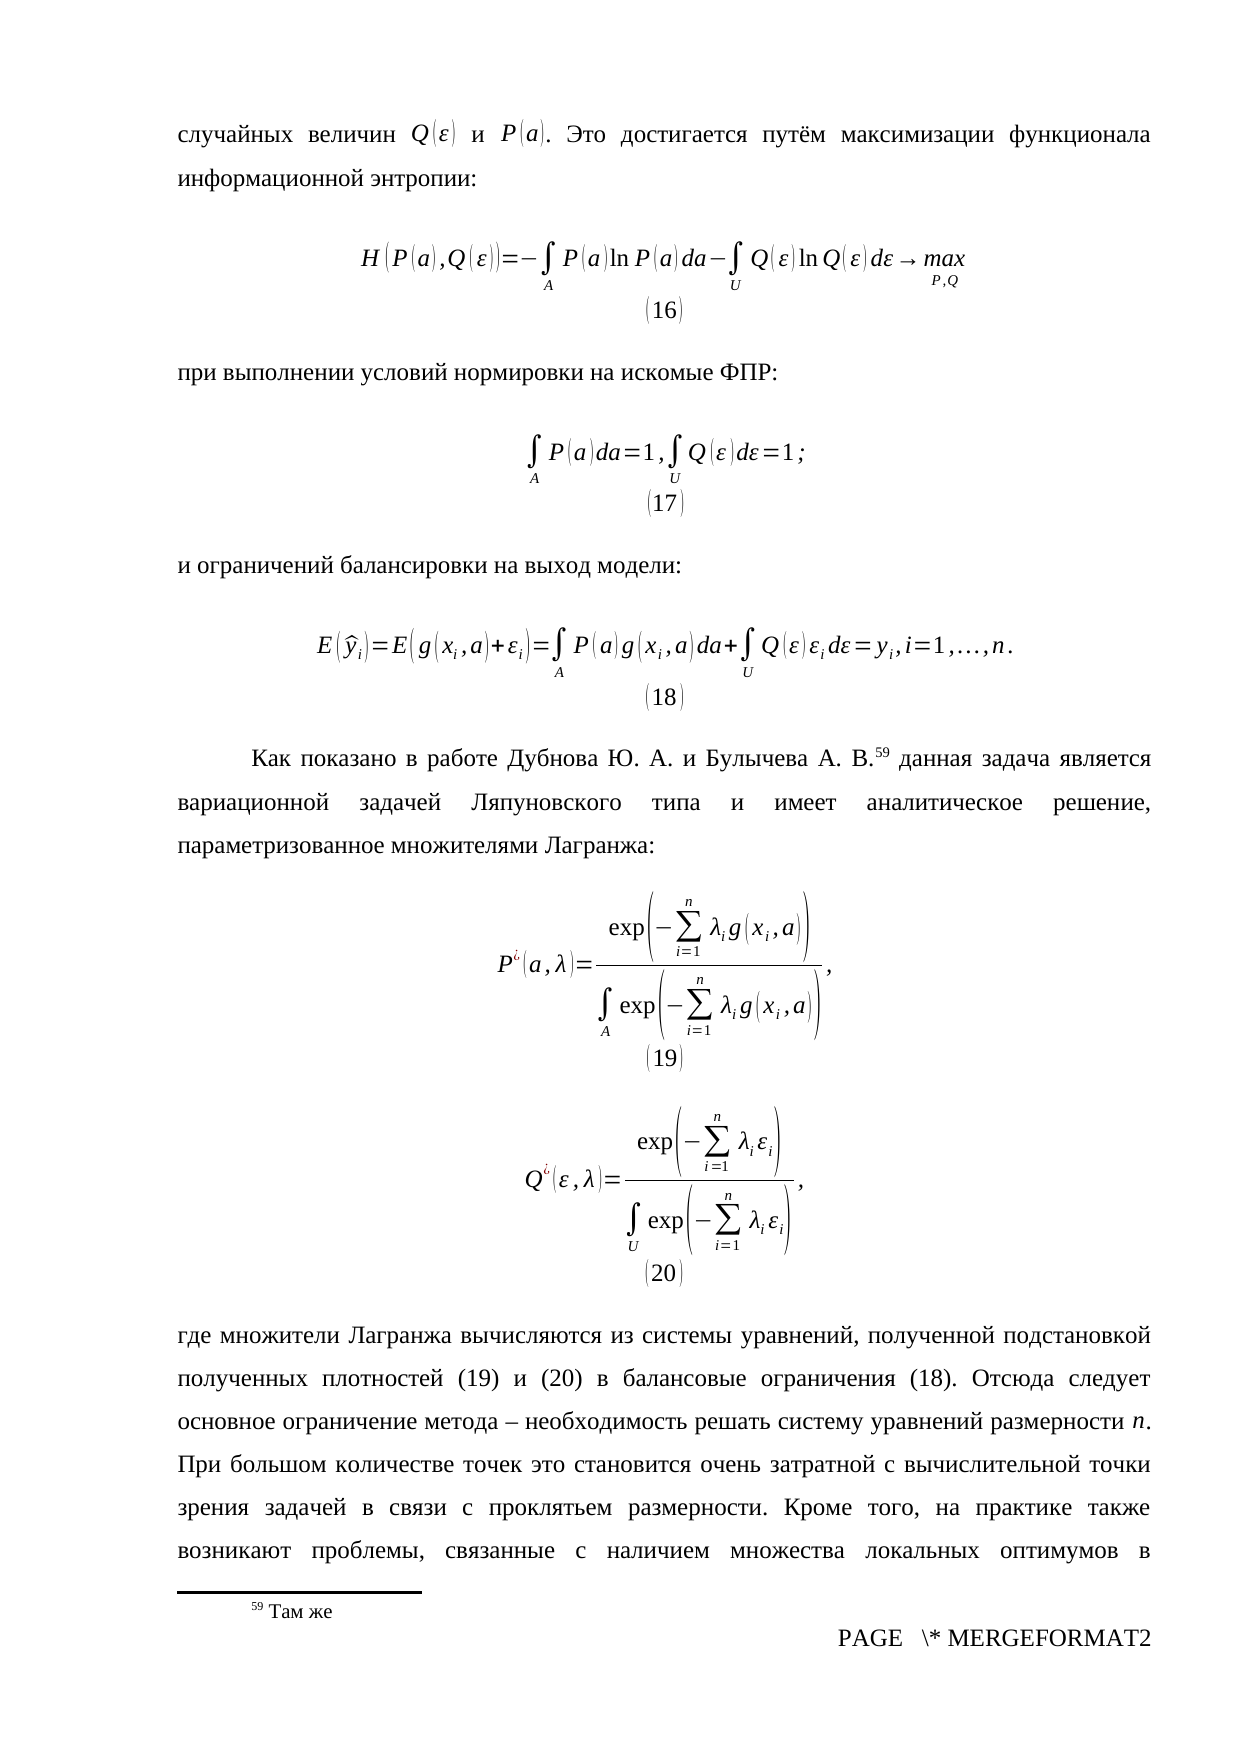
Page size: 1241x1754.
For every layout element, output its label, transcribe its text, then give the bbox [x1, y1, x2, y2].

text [177, 118, 1152, 192]
text Как показано в работе Дубнова Ю. А. и Булычева А. В. данная задача является вариационной задачей Ляпуновского типа и имеет аналитическое решение, параметризованное множителями Лагранжа: [177, 743, 1152, 858]
text при выполнении условий нормировки на искомые ФПР: [177, 357, 1152, 385]
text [177, 1320, 1152, 1564]
text и ограничений балансировки на выход модели: [177, 550, 1152, 579]
